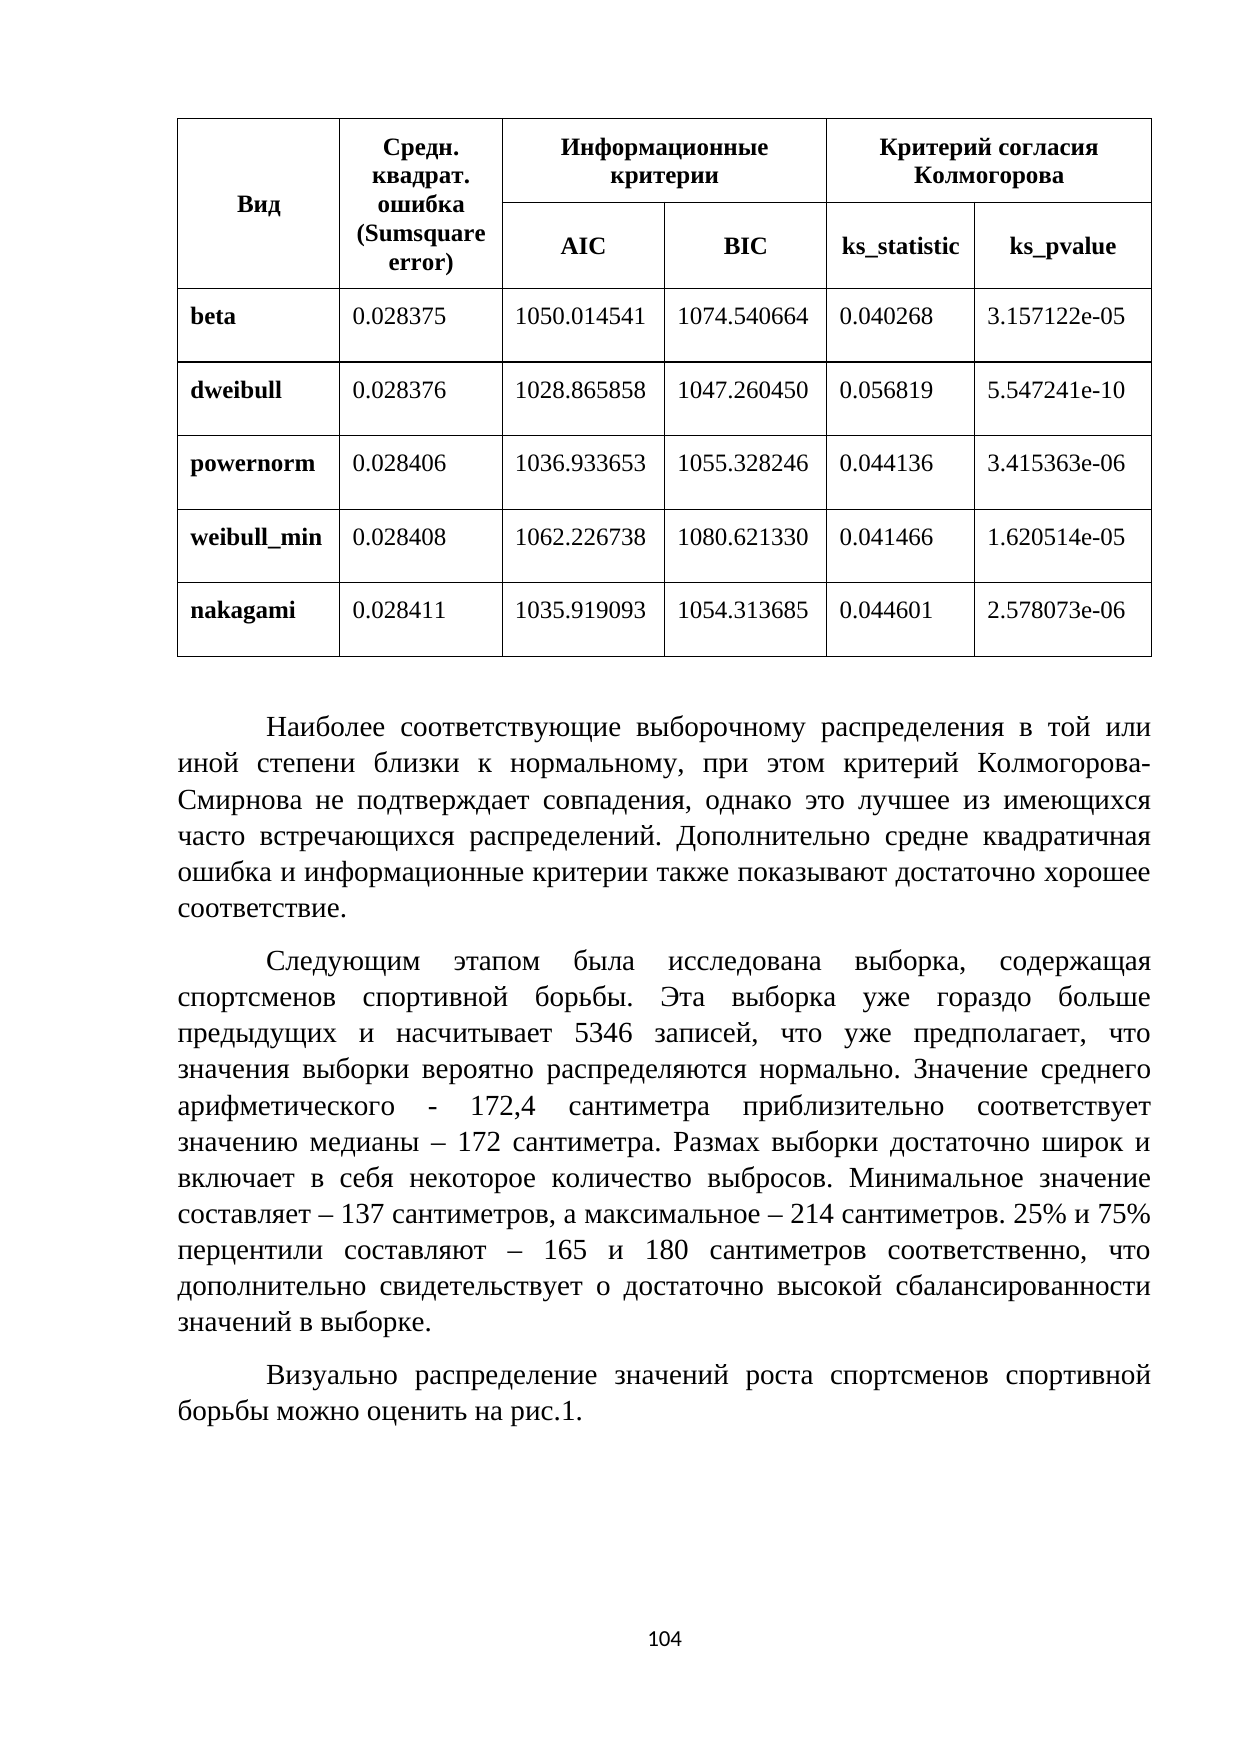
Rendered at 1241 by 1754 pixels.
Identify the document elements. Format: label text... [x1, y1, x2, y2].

table_cell 0.040268 [827, 289, 974, 361]
table_cell 1074.540664 [665, 289, 826, 361]
table_header Критерий согласия Колмогорова [827, 119, 1151, 202]
table_cell 0.028376 [340, 363, 502, 435]
table_cell beta [178, 289, 339, 361]
table_cell 1028.865858 [503, 363, 664, 435]
table_cell 0.028406 [340, 436, 502, 508]
table_cell 0.028408 [340, 510, 502, 582]
table_header Информационные критерии [503, 119, 826, 202]
table_cell 1050.014541 [503, 289, 664, 361]
table_cell BIC [665, 203, 826, 288]
table_cell 1080.621330 [665, 510, 826, 582]
table_cell 1062.226738 [503, 510, 664, 582]
text Визуально распределение значений роста спортсменов спортивной борьбы можно оценить на рис.1. [177, 1357, 1152, 1427]
table_cell 1054.313685 [665, 583, 826, 656]
table_cell powernorm [178, 436, 339, 508]
table_cell 0.056819 [827, 363, 974, 435]
table_cell AIC [503, 203, 664, 288]
table_cell 0.041466 [827, 510, 974, 582]
table_cell 3.157122e-05 [975, 289, 1151, 361]
table_cell 2.578073e-06 [975, 583, 1151, 656]
table_cell 1055.328246 [665, 436, 826, 508]
table_cell 0.028375 [340, 289, 502, 361]
table_cell ks_statistic [827, 203, 974, 288]
table_cell 0.044136 [827, 436, 974, 508]
table_cell 1035.919093 [503, 583, 664, 656]
table_cell dweibull [178, 363, 339, 435]
table_header Средн. квадрат. ошибка (Sumsquare error) [340, 119, 502, 288]
text Следующим этапом была исследована выборка, содержащая спортсменов спортивной борьбы. Эта выборка уже гораздо больше предыдущих и насчитывает 5346 записей, что уже предполагает, что значения выборки вероятно распределяются нормально. Значение среднего арифметического - 172,4 сантиметра приблизительно соответствует значению медианы – 172 сантиметра. Размах выборки достаточно широк и включает в себя некоторое количество выбросов. Минимальное значение составляет – 137 сантиметров, а максимальное – 214 сантиметров. 25% и 75% перцентили составляют – 165 и 180 сантиметров соответственно, что дополнительно свидетельствует о достаточно высокой сбалансированности значений в выборке. [177, 943, 1152, 1338]
table_cell 1047.260450 [665, 363, 826, 435]
table_cell nakagami [178, 583, 339, 656]
table_header Вид [178, 119, 339, 288]
table_cell 5.547241e-10 [975, 363, 1151, 435]
table_cell weibull_min [178, 510, 339, 582]
table_cell 0.028411 [340, 583, 502, 656]
table_cell 3.415363e-06 [975, 436, 1151, 508]
table_cell 0.044601 [827, 583, 974, 656]
table_cell 1.620514e-05 [975, 510, 1151, 582]
table_cell ks_pvalue [975, 203, 1151, 288]
text Наиболее соответствующие выборочному распределения в той или иной степени близки к нормальному, при этом критерий Колмогорова-Смирнова не подтверждает совпадения, однако это лучшее из имеющихся часто встречающихся распределений. Дополнительно средне квадратичная ошибка и информационные критерии также показывают достаточно хорошее соответствие. [177, 709, 1152, 924]
table_cell 1036.933653 [503, 436, 664, 508]
